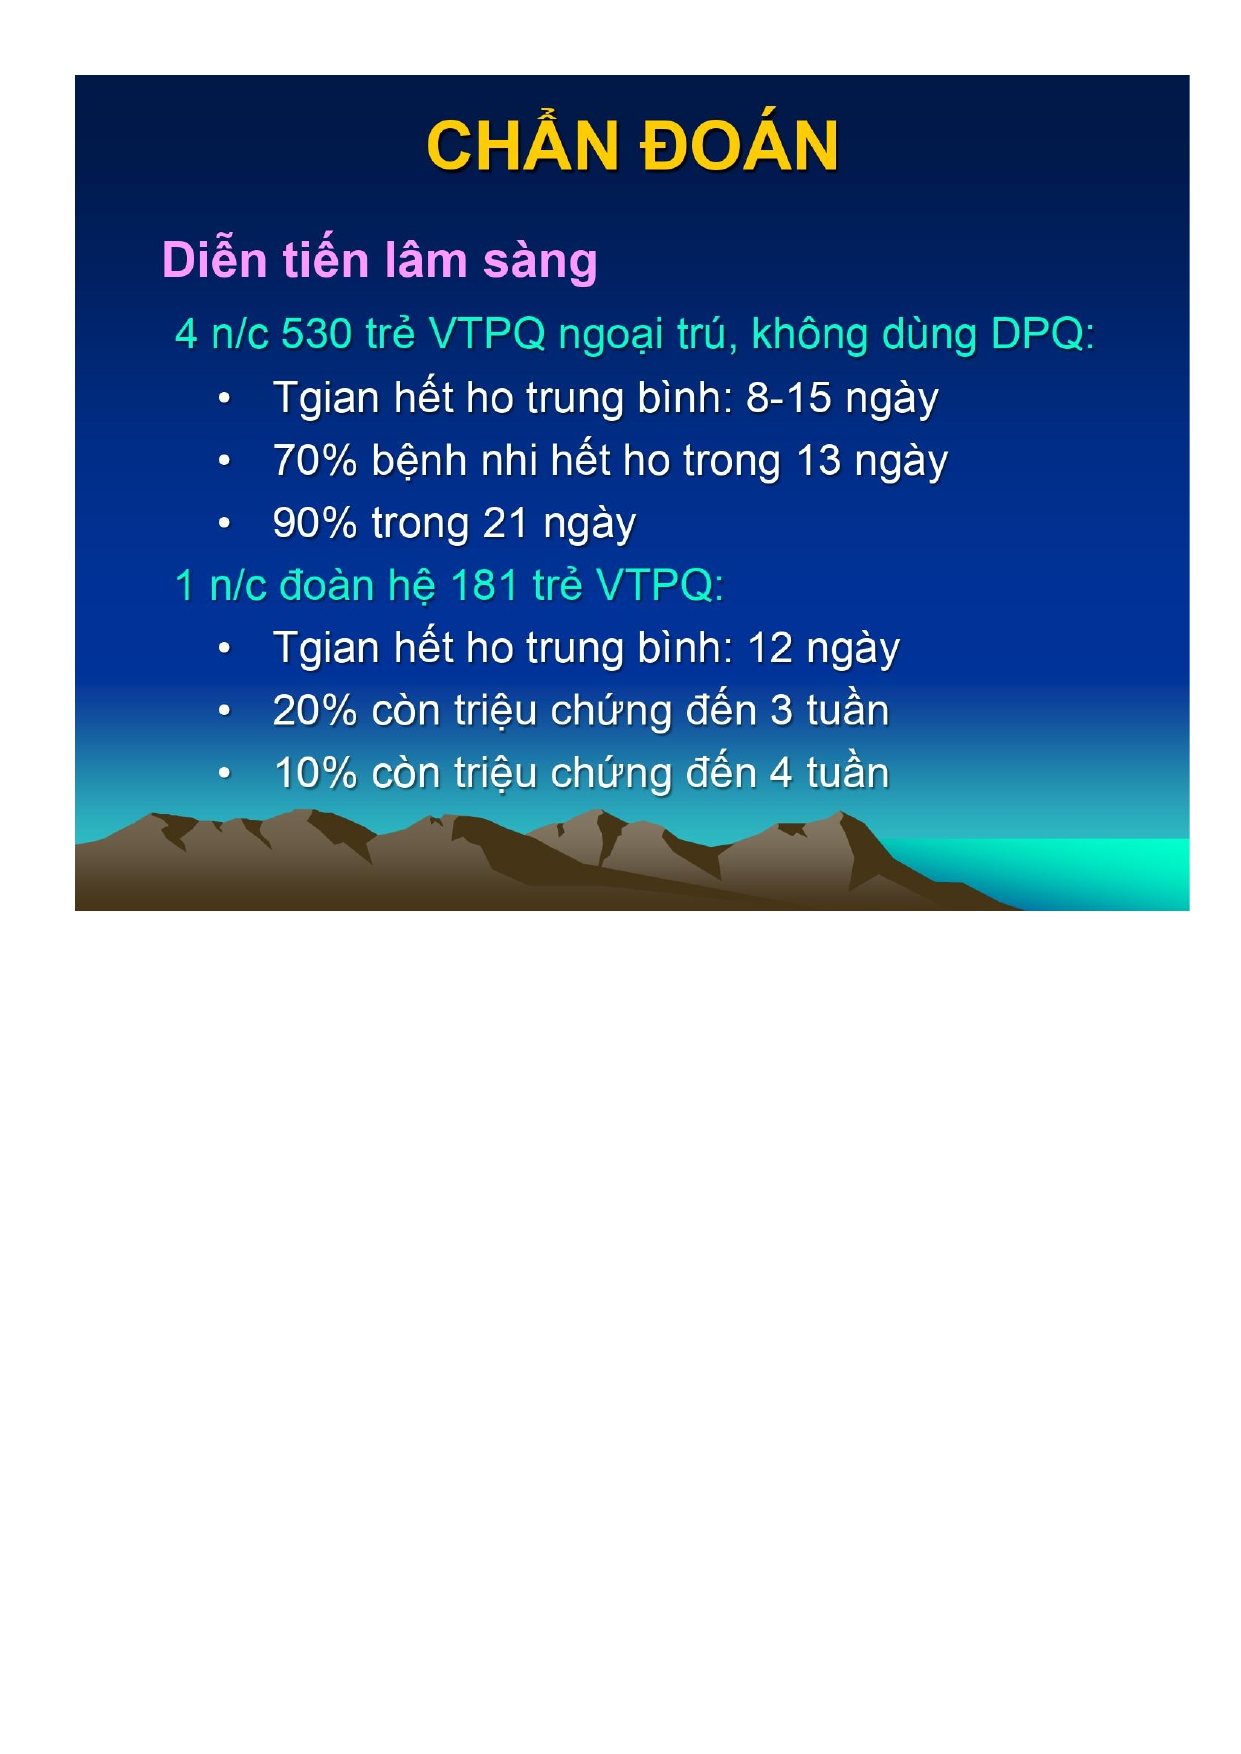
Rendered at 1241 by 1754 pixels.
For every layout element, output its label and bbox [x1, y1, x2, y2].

picture [75, 75, 1190, 911]
